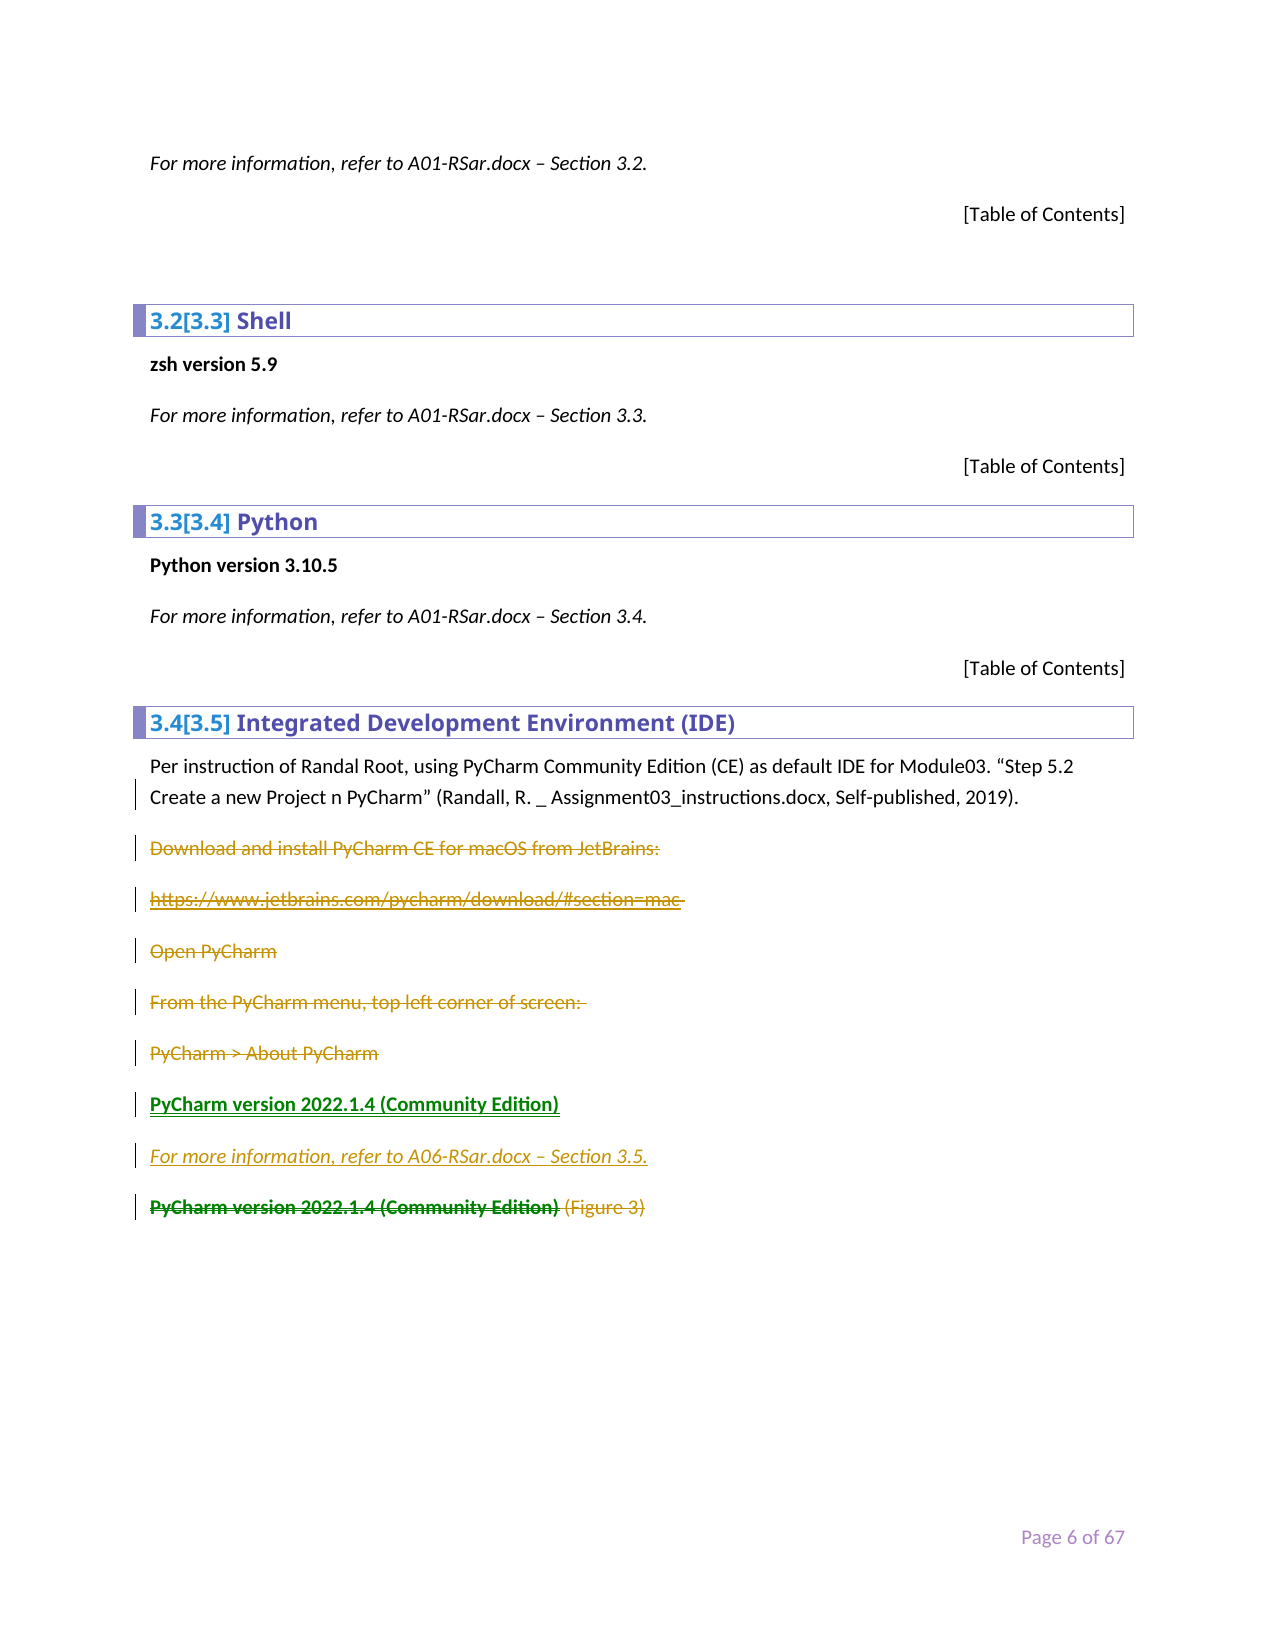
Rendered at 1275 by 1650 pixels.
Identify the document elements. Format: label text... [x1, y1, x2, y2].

subtitle Python [146, 506, 1133, 537]
text For more information, refer to A01-RSar.docx – Section 3.4. [150, 604, 1125, 629]
text Per instruction of Randal Root, using PyCharm Community Edition (CE) as default IDE for Module03. “Step 5.2 Create a new Project n PyCharm” (Randall, R. _ Assignment03_instructions.docx, Self-published, 2019). [150, 754, 1125, 809]
subtitle Shell [146, 305, 1133, 336]
text [Table of Contents] [150, 201, 1125, 227]
text zsh version 5.9 [150, 351, 1125, 377]
text For more information, refer to A01-RSar.docx – Section 3.3. [150, 402, 1125, 428]
text For more information, refer to A01-RSar.docx – Section 3.2. [150, 150, 1125, 175]
text Python version 3.10.5 [150, 552, 1125, 578]
text [Table of Contents] [150, 454, 1125, 479]
subtitle Integrated Development Environment (IDE) [146, 707, 1133, 738]
text [Table of Contents] [150, 655, 1125, 680]
